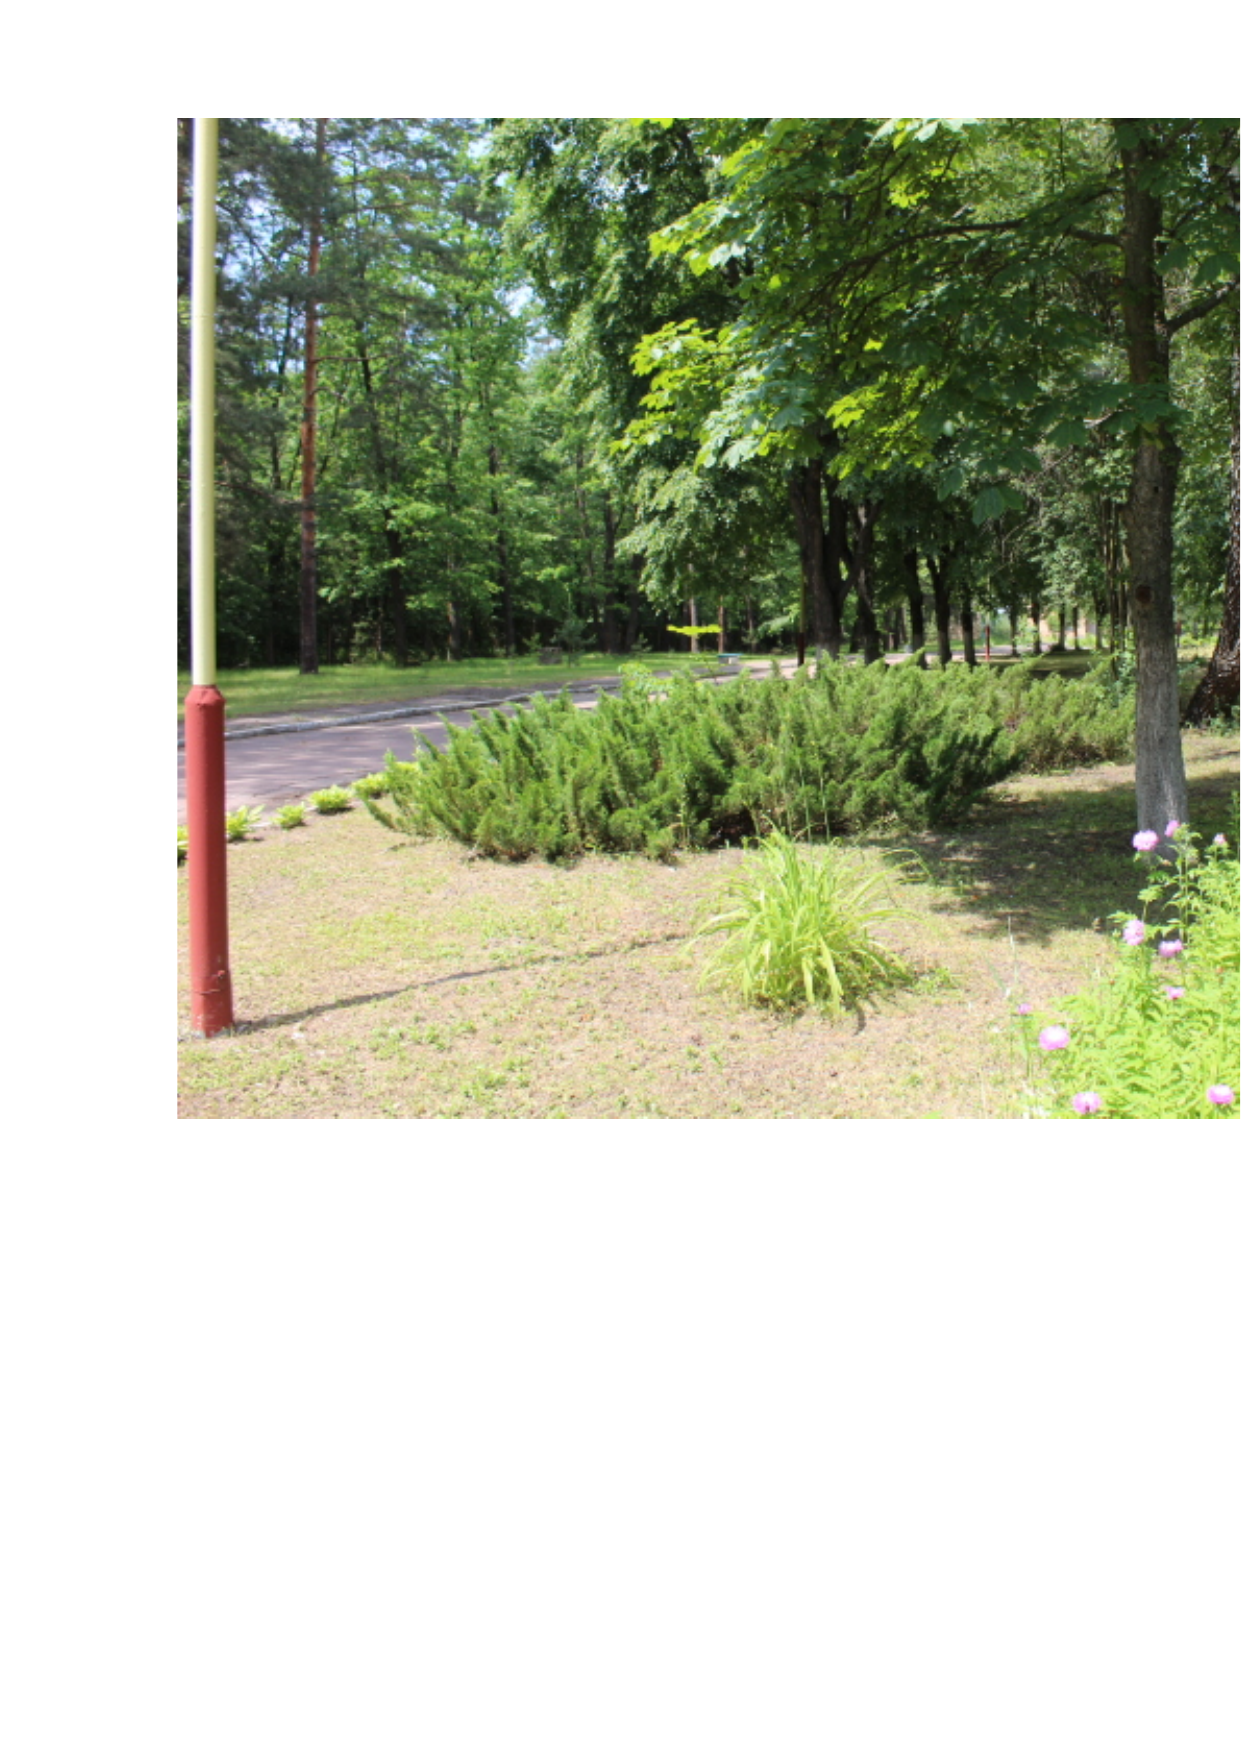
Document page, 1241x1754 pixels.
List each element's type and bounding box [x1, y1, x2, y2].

picture [177, 118, 1241, 1119]
